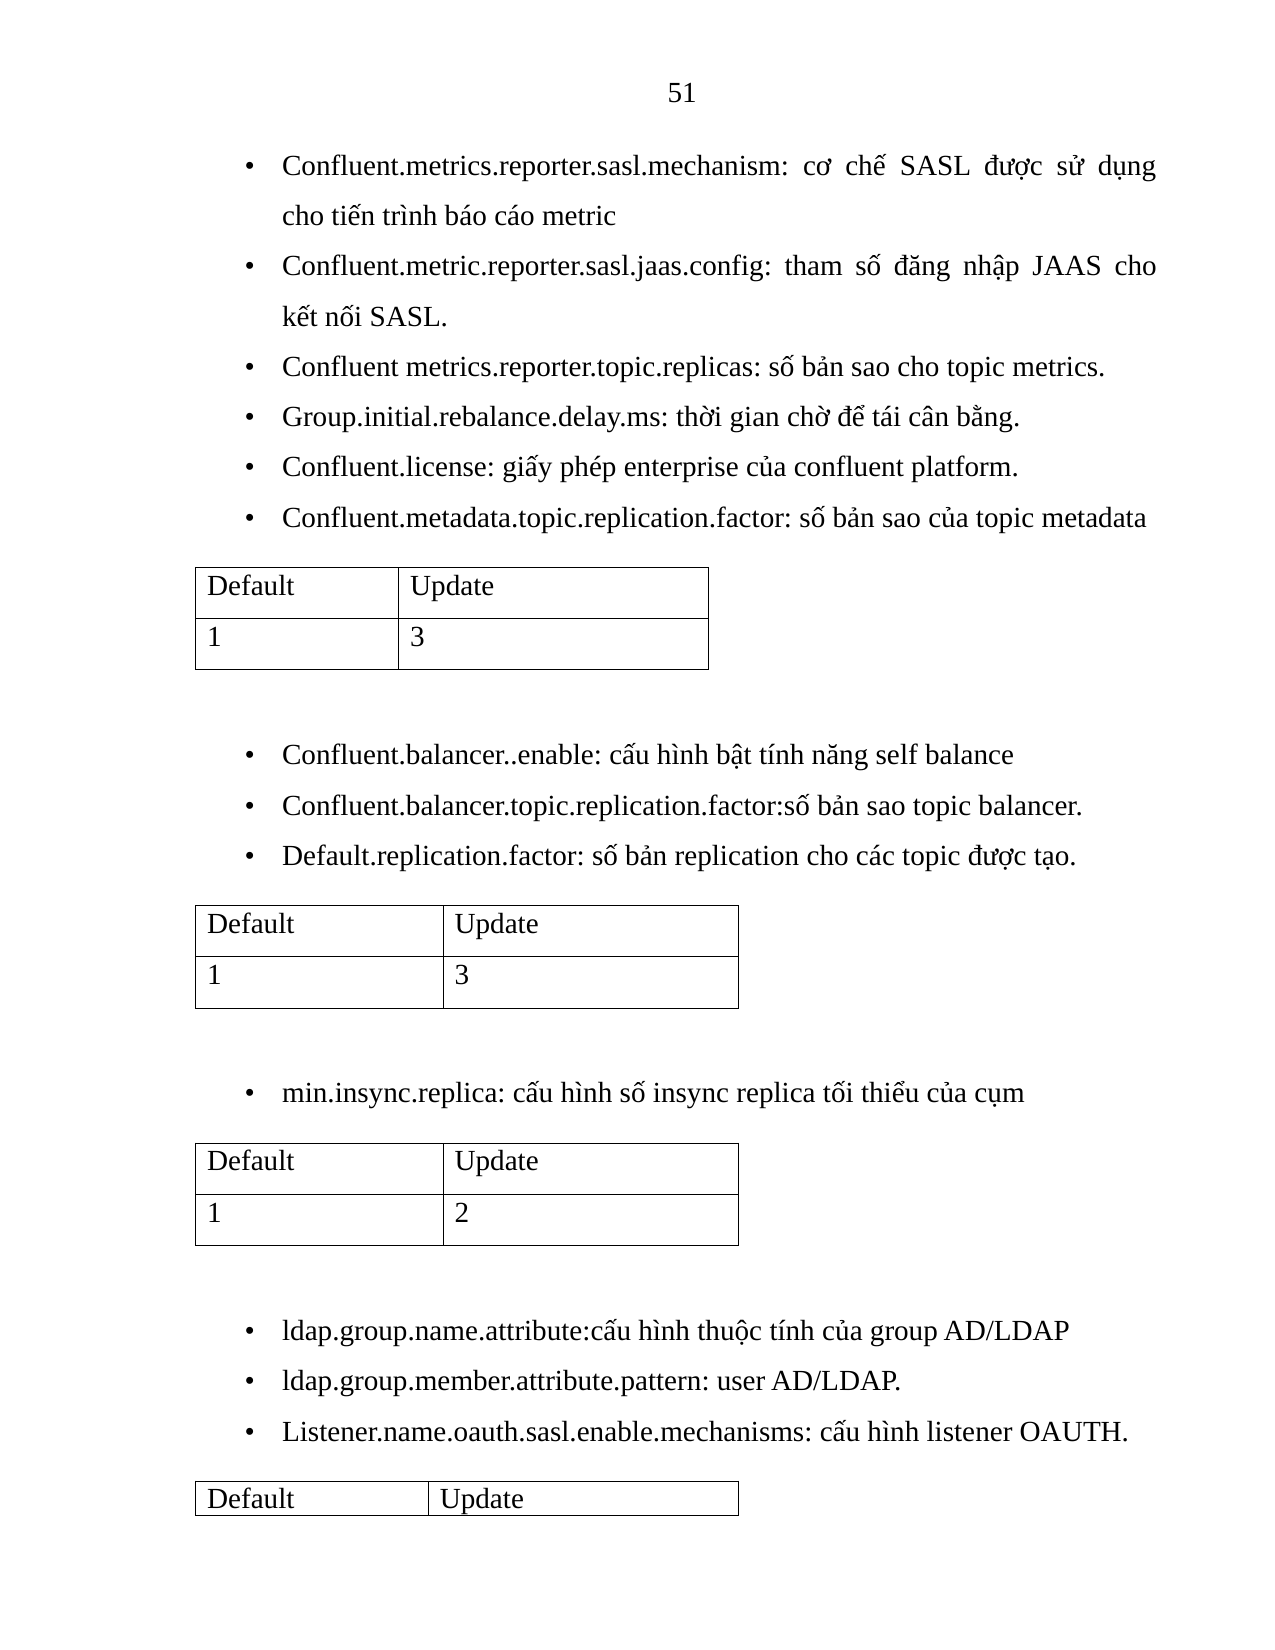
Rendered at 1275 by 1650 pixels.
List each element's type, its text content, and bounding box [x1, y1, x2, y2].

table_cell 2 [444, 1195, 738, 1245]
table_header Default [196, 1482, 428, 1515]
list Confluent.metrics.reporter.sasl.mechanism: cơ chế SASL được sử dụng cho tiến trình báo cáo metric [244, 148, 1157, 232]
list ldap.group.name.attribute:cấu hình thuộc tính của group AD/LDAP [244, 1313, 1157, 1347]
table_cell 1 [196, 957, 443, 1007]
table_cell 3 [444, 957, 738, 1007]
list Confluent.metric.reporter.sasl.jaas.config: tham số đăng nhập JAAS cho kết nối SASL. [244, 248, 1157, 332]
table_cell 1 [196, 1195, 443, 1245]
table_cell 1 [196, 619, 398, 669]
list Confluent.metadata.topic.replication.factor: số bản sao của topic metadata [244, 500, 1157, 533]
list Group.initial.rebalance.delay.ms: thời gian chờ để tái cân bằng. [244, 399, 1157, 433]
table_header Update [444, 1144, 738, 1194]
list Confluent.license: giấy phép enterprise của confluent platform. [244, 449, 1157, 483]
table_header Update [444, 906, 738, 956]
table_header Default [196, 568, 398, 618]
table_header Update [399, 568, 708, 618]
list Default.replication.factor: số bản replication cho các topic được tạo. [244, 838, 1157, 872]
table_header Update [429, 1482, 738, 1515]
list min.insync.replica: cấu hình số insync replica tối thiểu của cụm [244, 1076, 1157, 1109]
list ldap.group.member.attribute.pattern: user AD/LDAP. [244, 1363, 1157, 1397]
list Confluent.balancer..enable: cấu hình bật tính năng self balance [244, 737, 1157, 771]
list Confluent.balancer.topic.replication.factor:số bản sao topic balancer. [244, 788, 1157, 821]
list Listener.name.oauth.sasl.enable.mechanisms: cấu hình listener OAUTH. [244, 1414, 1157, 1447]
table_header Default [196, 906, 443, 956]
table_cell 3 [399, 619, 708, 669]
list Confluent metrics.reporter.topic.replicas: số bản sao cho topic metrics. [244, 349, 1157, 382]
table_header Default [196, 1144, 443, 1194]
